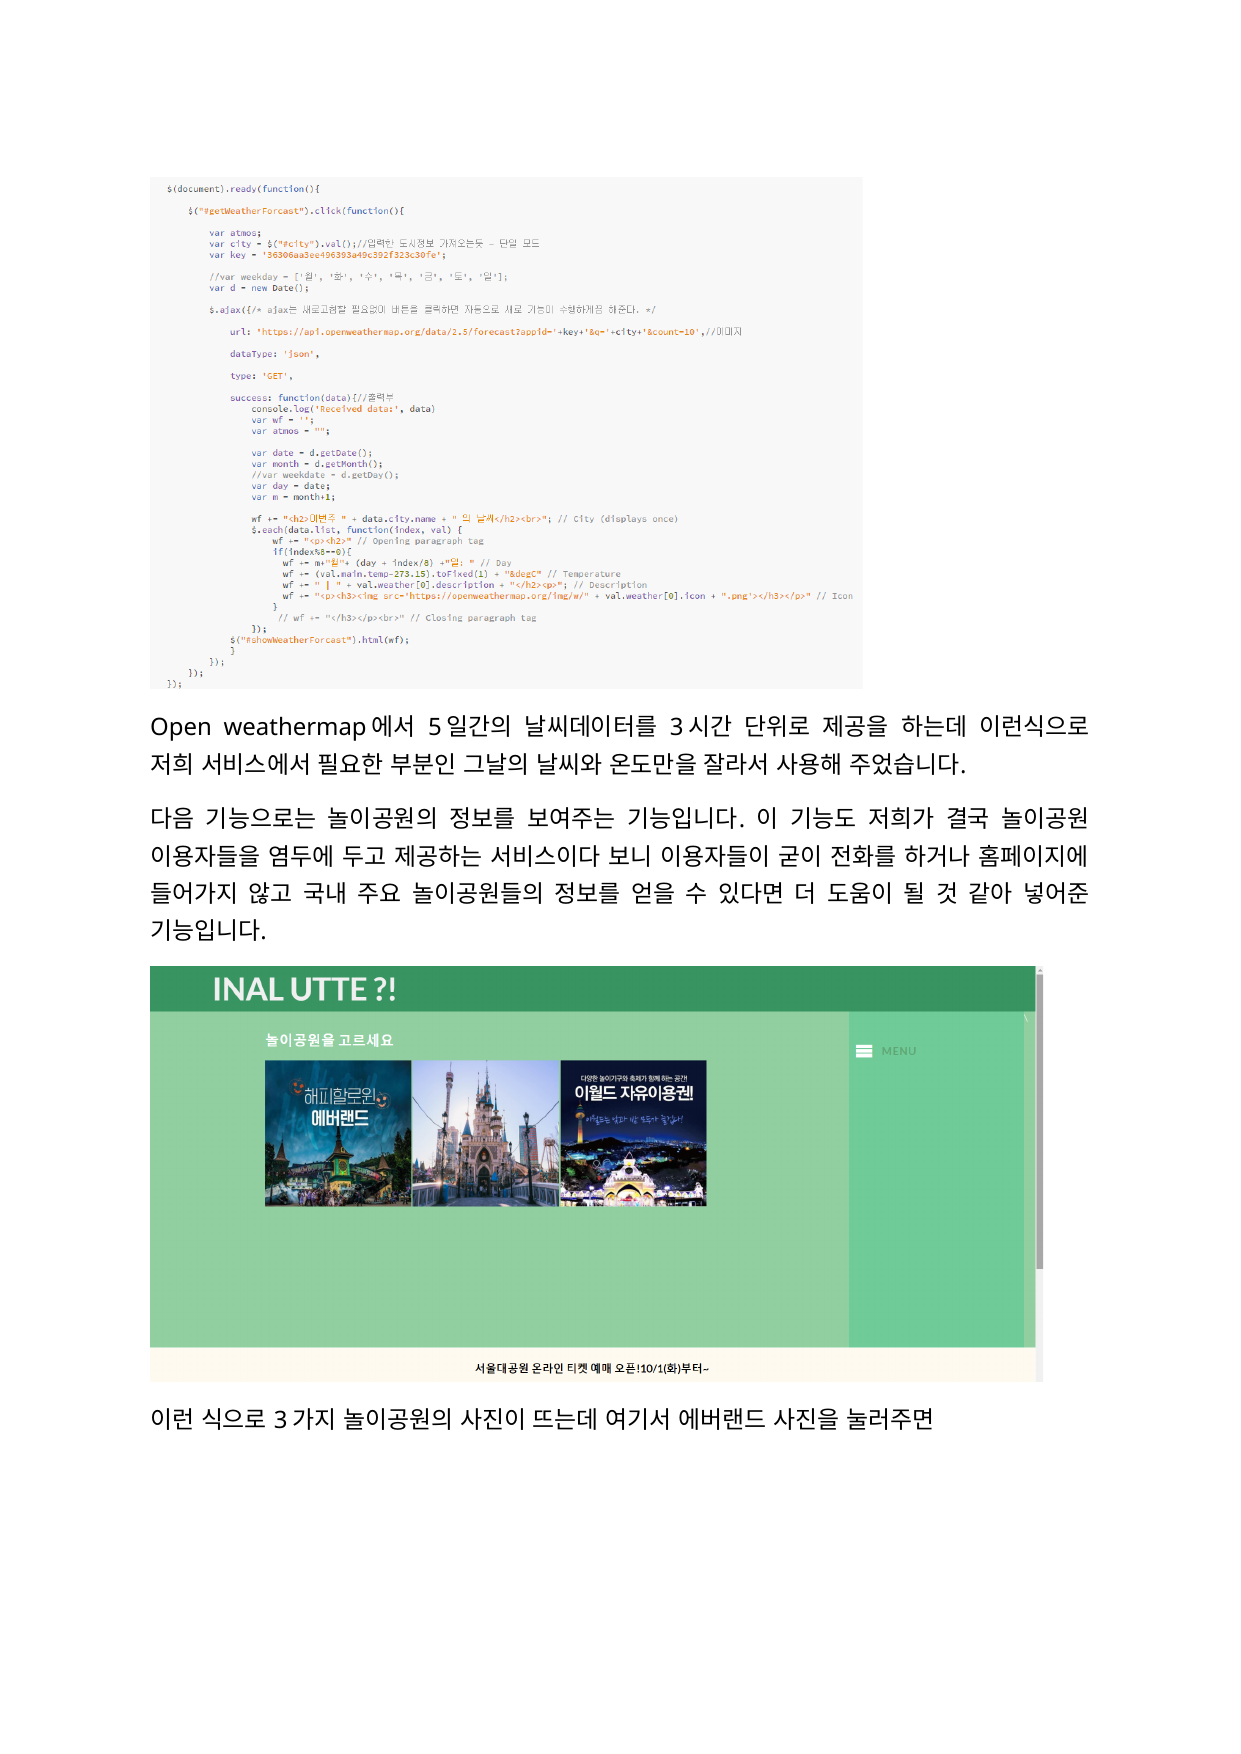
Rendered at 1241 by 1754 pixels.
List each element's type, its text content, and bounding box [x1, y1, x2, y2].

text 이런 식으로 3가지 놀이공원의 사진이 뜨는데 여기서 에버랜드 사진을 눌러주면 [150, 1401, 1090, 1435]
text Open weathermap에서 5일간의 날씨데이터를 3시간 단위로 제공을 하는데 이런식으로 저희 서비스에서 필요한 부분인 그날의 날씨와 온도만을 잘라서 사용해 주었습니다. [150, 708, 1090, 780]
picture [150, 966, 1044, 1382]
picture [150, 177, 863, 689]
text 다음 기능으로는 놀이공원의 정보를 보여주는 기능입니다. 이 기능도 저희가 결국 놀이공원 이용자들을 염두에 두고 제공하는 서비스이다 보니 이용자들이 굳이 전화를 하거나 홈페이지에 들어가지 않고 국내 주요 놀이공원들의 정보를 얻을 수 있다면 더 도움이 될 것 같아 넣어준 기능입니다. [150, 799, 1090, 947]
